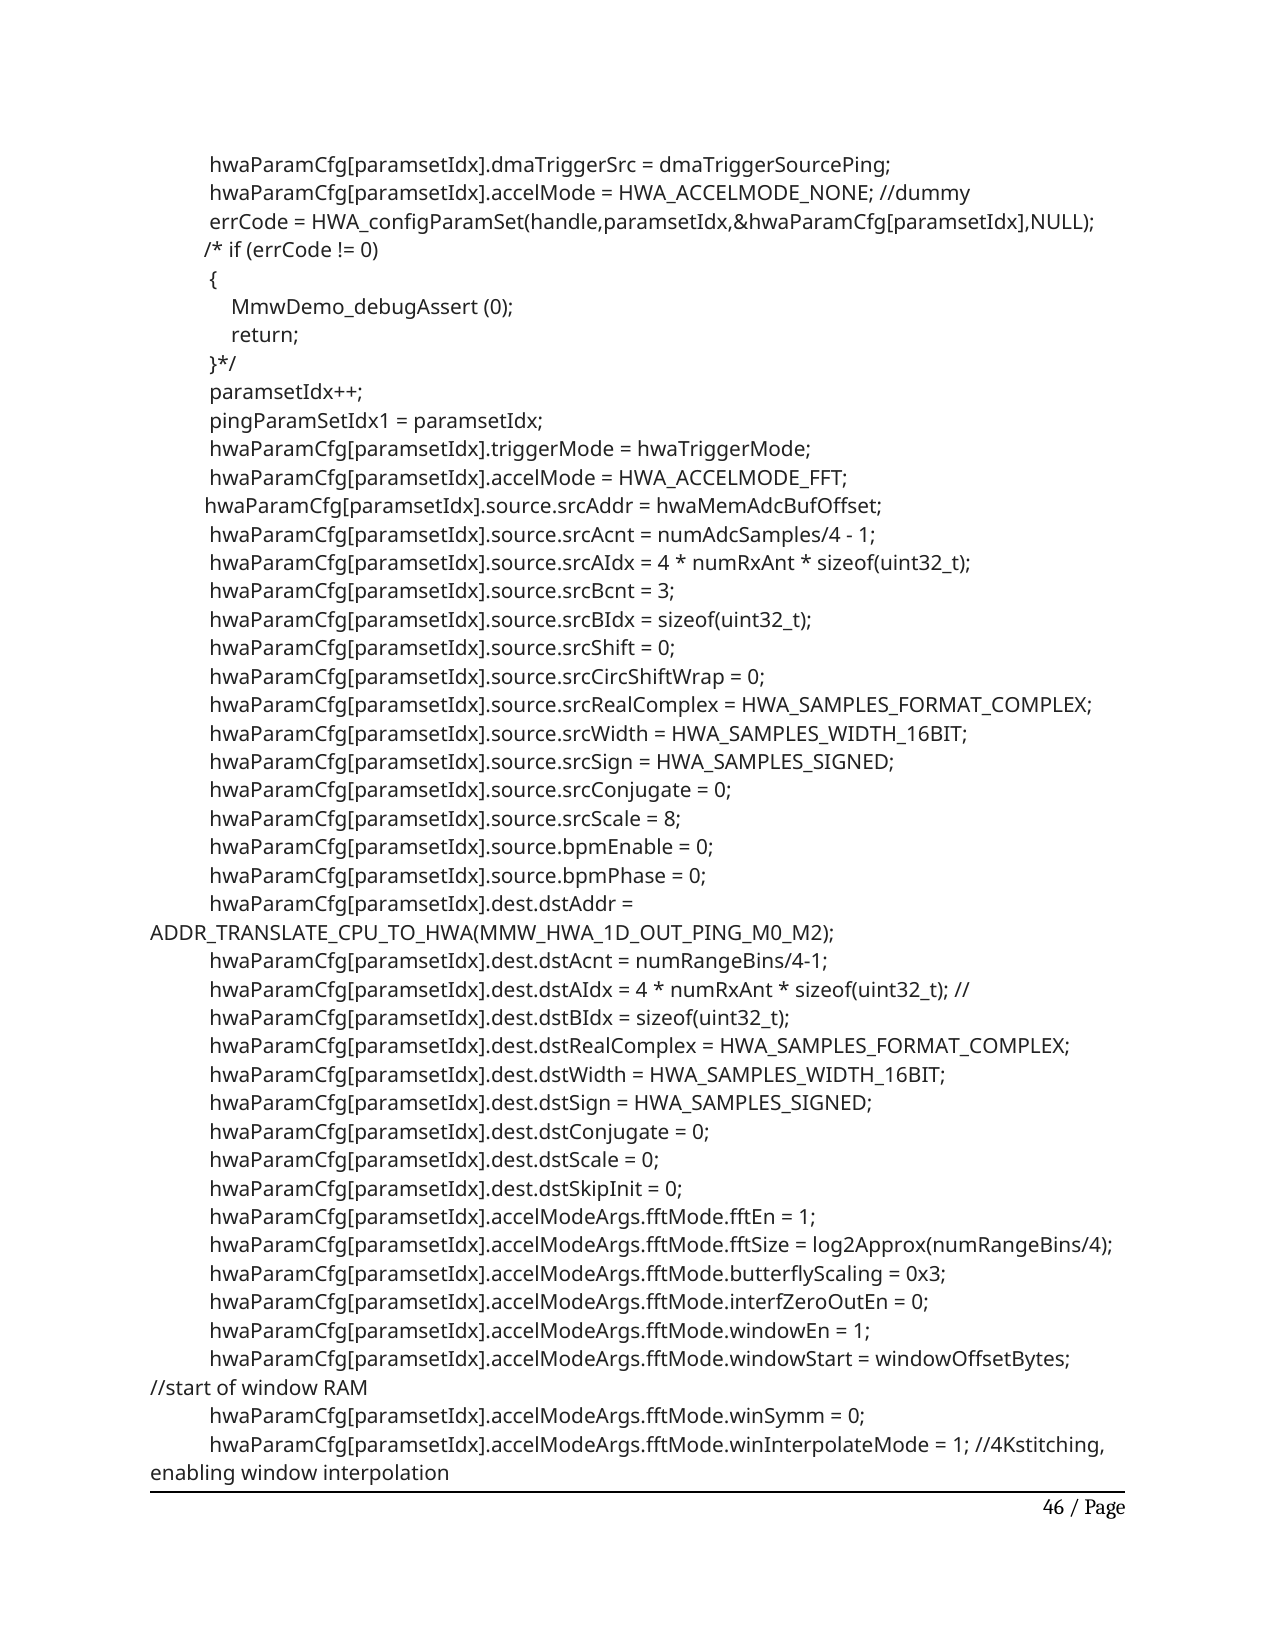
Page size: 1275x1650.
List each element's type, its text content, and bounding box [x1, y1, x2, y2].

text hwaParamCfg[paramsetIdx].source.srcSign = HWA_SAMPLES_SIGNED; [150, 747, 1125, 776]
text hwaParamCfg[paramsetIdx].dest.dstAIdx = 4 * numRxAnt * sizeof(uint32_t); // [150, 975, 1125, 1003]
text hwaParamCfg[paramsetIdx].dest.dstAddr = ADDR_TRANSLATE_CPU_TO_HWA(MMW_HWA_1D_OUT_PING_M0_M2); [150, 889, 1125, 946]
text /* if (errCode != 0) [150, 235, 1125, 264]
text hwaParamCfg[paramsetIdx].source.bpmPhase = 0; [150, 861, 1125, 889]
text hwaParamCfg[paramsetIdx].source.srcConjugate = 0; [150, 776, 1125, 804]
text hwaParamCfg[paramsetIdx].dest.dstBIdx = sizeof(uint32_t); [150, 1003, 1125, 1032]
text hwaParamCfg[paramsetIdx].source.srcAddr = hwaMemAdcBufOffset; [150, 491, 1125, 520]
text pingParamSetIdx1 = paramsetIdx; [150, 406, 1125, 434]
text hwaParamCfg[paramsetIdx].accelModeArgs.fftMode.winInterpolateMode = 1; //4Kstitching, enabling window interpolation [150, 1430, 1125, 1487]
text hwaParamCfg[paramsetIdx].accelModeArgs.fftMode.winSymm = 0; [150, 1401, 1125, 1430]
text hwaParamCfg[paramsetIdx].dest.dstSign = HWA_SAMPLES_SIGNED; [150, 1088, 1125, 1117]
text return; [150, 321, 1125, 349]
text hwaParamCfg[paramsetIdx].accelModeArgs.fftMode.butterflyScaling = 0x3; [150, 1259, 1125, 1287]
text hwaParamCfg[paramsetIdx].dest.dstAcnt = numRangeBins/4-1; [150, 946, 1125, 975]
text hwaParamCfg[paramsetIdx].triggerMode = hwaTriggerMode; [150, 434, 1125, 463]
text { [150, 264, 1125, 292]
text hwaParamCfg[paramsetIdx].source.srcWidth = HWA_SAMPLES_WIDTH_16BIT; [150, 719, 1125, 747]
text hwaParamCfg[paramsetIdx].dest.dstWidth = HWA_SAMPLES_WIDTH_16BIT; [150, 1060, 1125, 1088]
text hwaParamCfg[paramsetIdx].accelModeArgs.fftMode.fftEn = 1; [150, 1202, 1125, 1231]
text hwaParamCfg[paramsetIdx].source.srcAIdx = 4 * numRxAnt * sizeof(uint32_t); [150, 548, 1125, 577]
text errCode = HWA_configParamSet(handle,paramsetIdx,&hwaParamCfg[paramsetIdx],NULL); [150, 207, 1125, 235]
text hwaParamCfg[paramsetIdx].accelModeArgs.fftMode.windowEn = 1; [150, 1316, 1125, 1344]
text hwaParamCfg[paramsetIdx].source.srcScale = 8; [150, 804, 1125, 832]
text hwaParamCfg[paramsetIdx].source.srcAcnt = numAdcSamples/4 - 1; [150, 520, 1125, 548]
text hwaParamCfg[paramsetIdx].source.srcBIdx = sizeof(uint32_t); [150, 605, 1125, 633]
text hwaParamCfg[paramsetIdx].dest.dstRealComplex = HWA_SAMPLES_FORMAT_COMPLEX; [150, 1032, 1125, 1060]
text paramsetIdx++; [150, 377, 1125, 406]
text hwaParamCfg[paramsetIdx].source.srcCircShiftWrap = 0; [150, 662, 1125, 690]
text hwaParamCfg[paramsetIdx].accelModeArgs.fftMode.fftSize = log2Approx(numRangeBins/4); [150, 1231, 1125, 1259]
text hwaParamCfg[paramsetIdx].accelModeArgs.fftMode.windowStart = windowOffsetBytes; //start of window RAM [150, 1344, 1125, 1401]
text }*/ [150, 349, 1125, 377]
text hwaParamCfg[paramsetIdx].source.bpmEnable = 0; [150, 832, 1125, 861]
text hwaParamCfg[paramsetIdx].source.srcShift = 0; [150, 633, 1125, 662]
text hwaParamCfg[paramsetIdx].dest.dstConjugate = 0; [150, 1117, 1125, 1145]
text hwaParamCfg[paramsetIdx].accelMode = HWA_ACCELMODE_FFT; [150, 463, 1125, 491]
text MmwDemo_debugAssert (0); [150, 292, 1125, 321]
text hwaParamCfg[paramsetIdx].accelMode = HWA_ACCELMODE_NONE; //dummy [150, 178, 1125, 207]
text hwaParamCfg[paramsetIdx].dmaTriggerSrc = dmaTriggerSourcePing; [150, 150, 1125, 178]
text hwaParamCfg[paramsetIdx].dest.dstSkipInit = 0; [150, 1174, 1125, 1202]
text hwaParamCfg[paramsetIdx].dest.dstScale = 0; [150, 1145, 1125, 1174]
text hwaParamCfg[paramsetIdx].source.srcRealComplex = HWA_SAMPLES_FORMAT_COMPLEX; [150, 690, 1125, 719]
text hwaParamCfg[paramsetIdx].accelModeArgs.fftMode.interfZeroOutEn = 0; [150, 1287, 1125, 1316]
text hwaParamCfg[paramsetIdx].source.srcBcnt = 3; [150, 577, 1125, 605]
